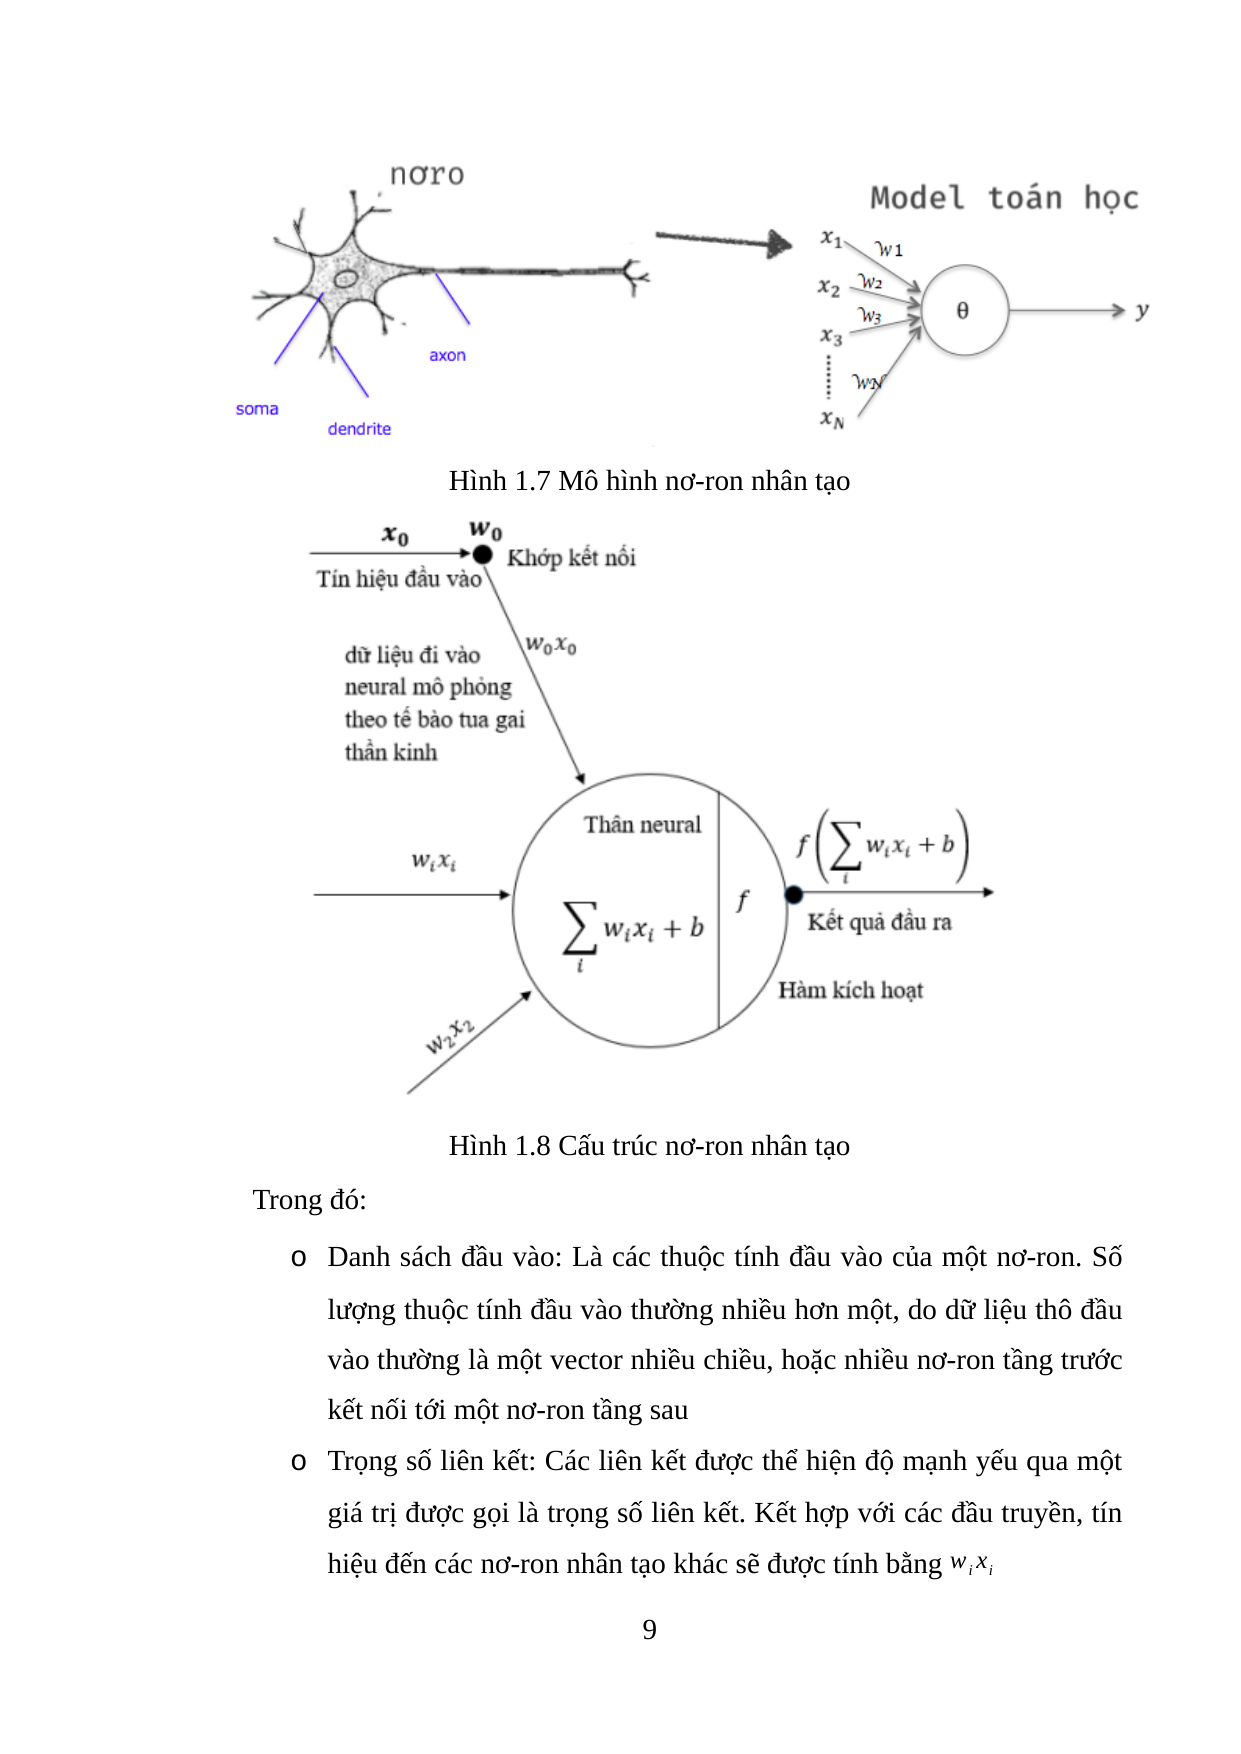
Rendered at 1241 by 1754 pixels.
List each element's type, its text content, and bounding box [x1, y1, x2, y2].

text Hình 1.8 Cấu trúc nơ-ron nhân tạo [177, 1128, 1122, 1162]
text Hình 1.7 Mô hình nơ-ron nhân tạo [177, 463, 1122, 497]
picture [290, 517, 1011, 1112]
text Trong đó: [177, 1182, 1124, 1216]
list Danh sách đầu vào: Là các thuộc tính đầu vào của một nơ-ron. Số lượng thuộc tính đầu vào thường nhiều hơn một, do dữ liệu thô đầu vào thường là một vector nhiều chiều, hoặc nhiều nơ-ron tầng trước kết nối tới một nơ-ron tầng sau [290, 1239, 1124, 1426]
picture [177, 118, 1175, 447]
list Trọng số liên kết: Các liên kết được thể hiện độ mạnh yếu qua một giá trị được gọi là trọng số liên kết. Kết hợp với các đầu truyền, tín hiệu đến các nơ-ron nhân tạo khác sẽ được tính bằng [290, 1443, 1124, 1579]
